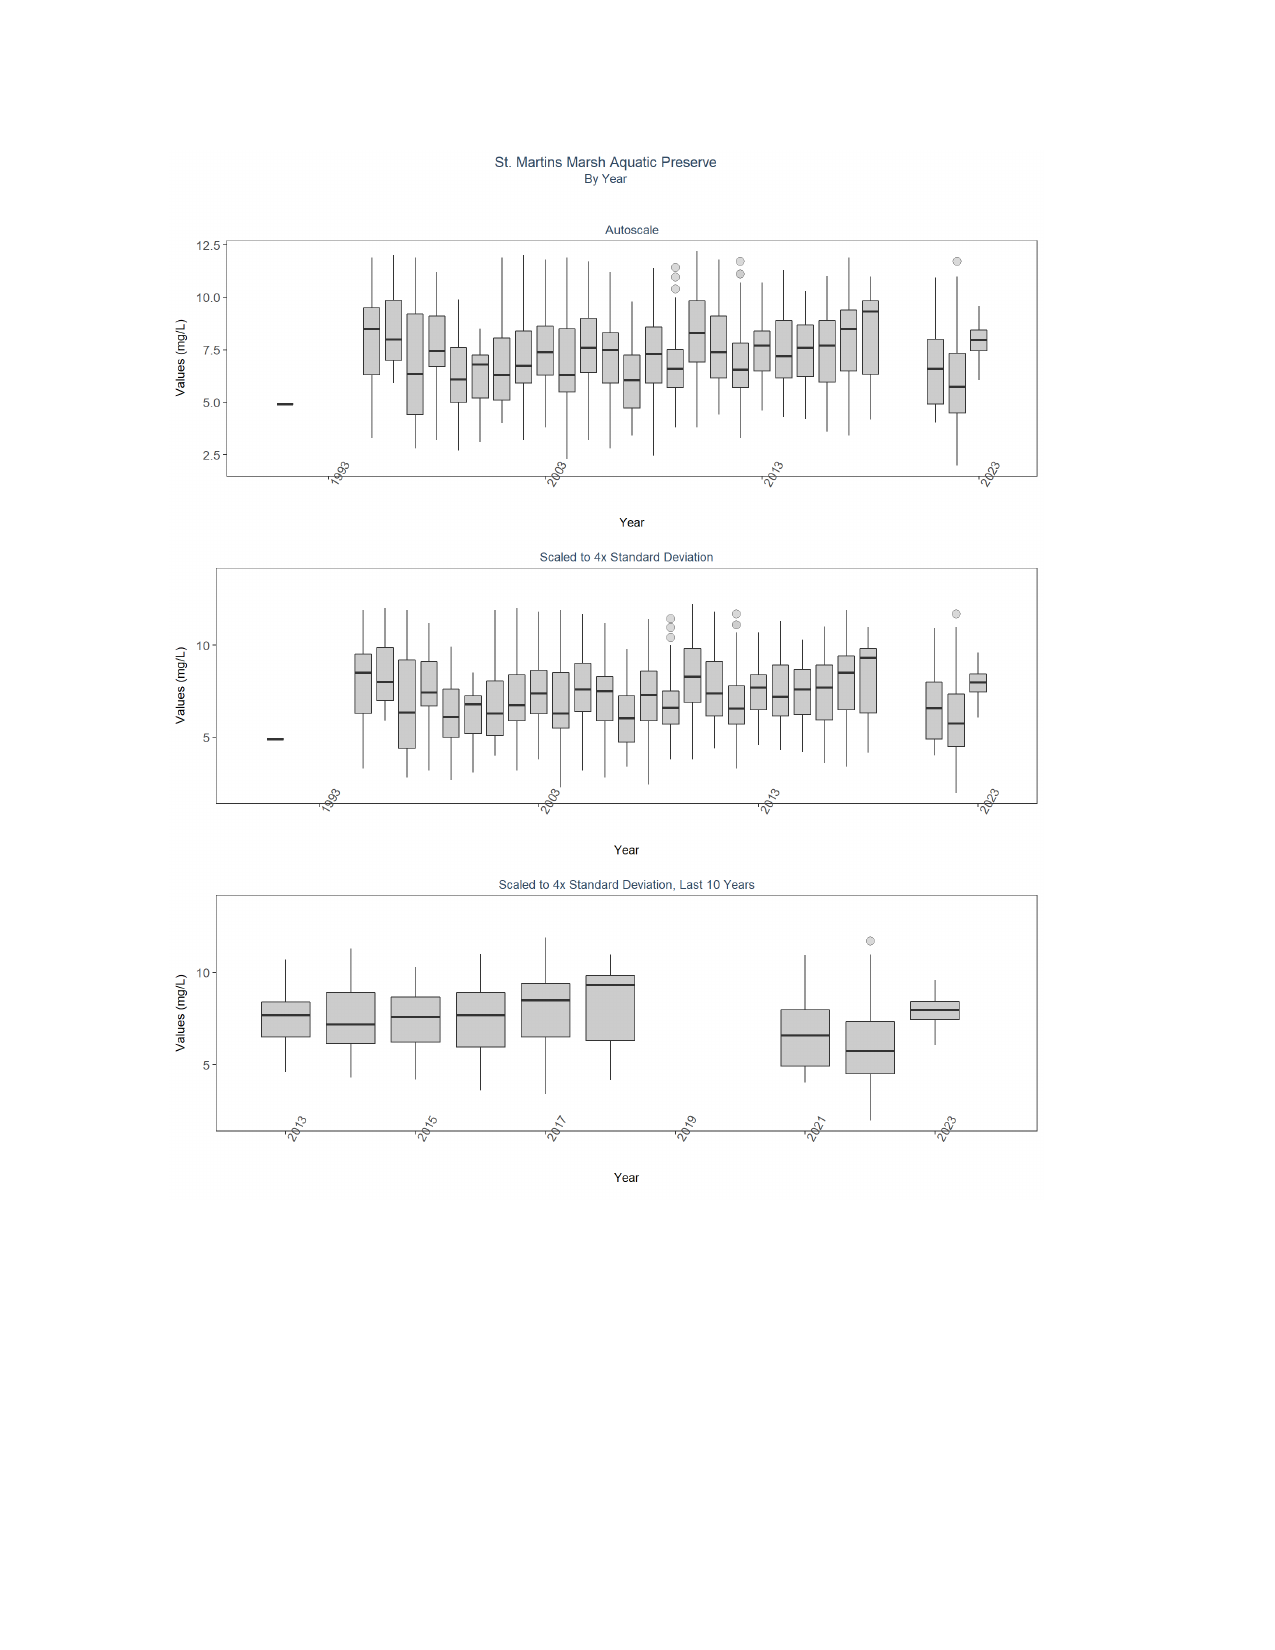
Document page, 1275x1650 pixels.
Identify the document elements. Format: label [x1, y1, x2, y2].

picture [168, 150, 1044, 1200]
